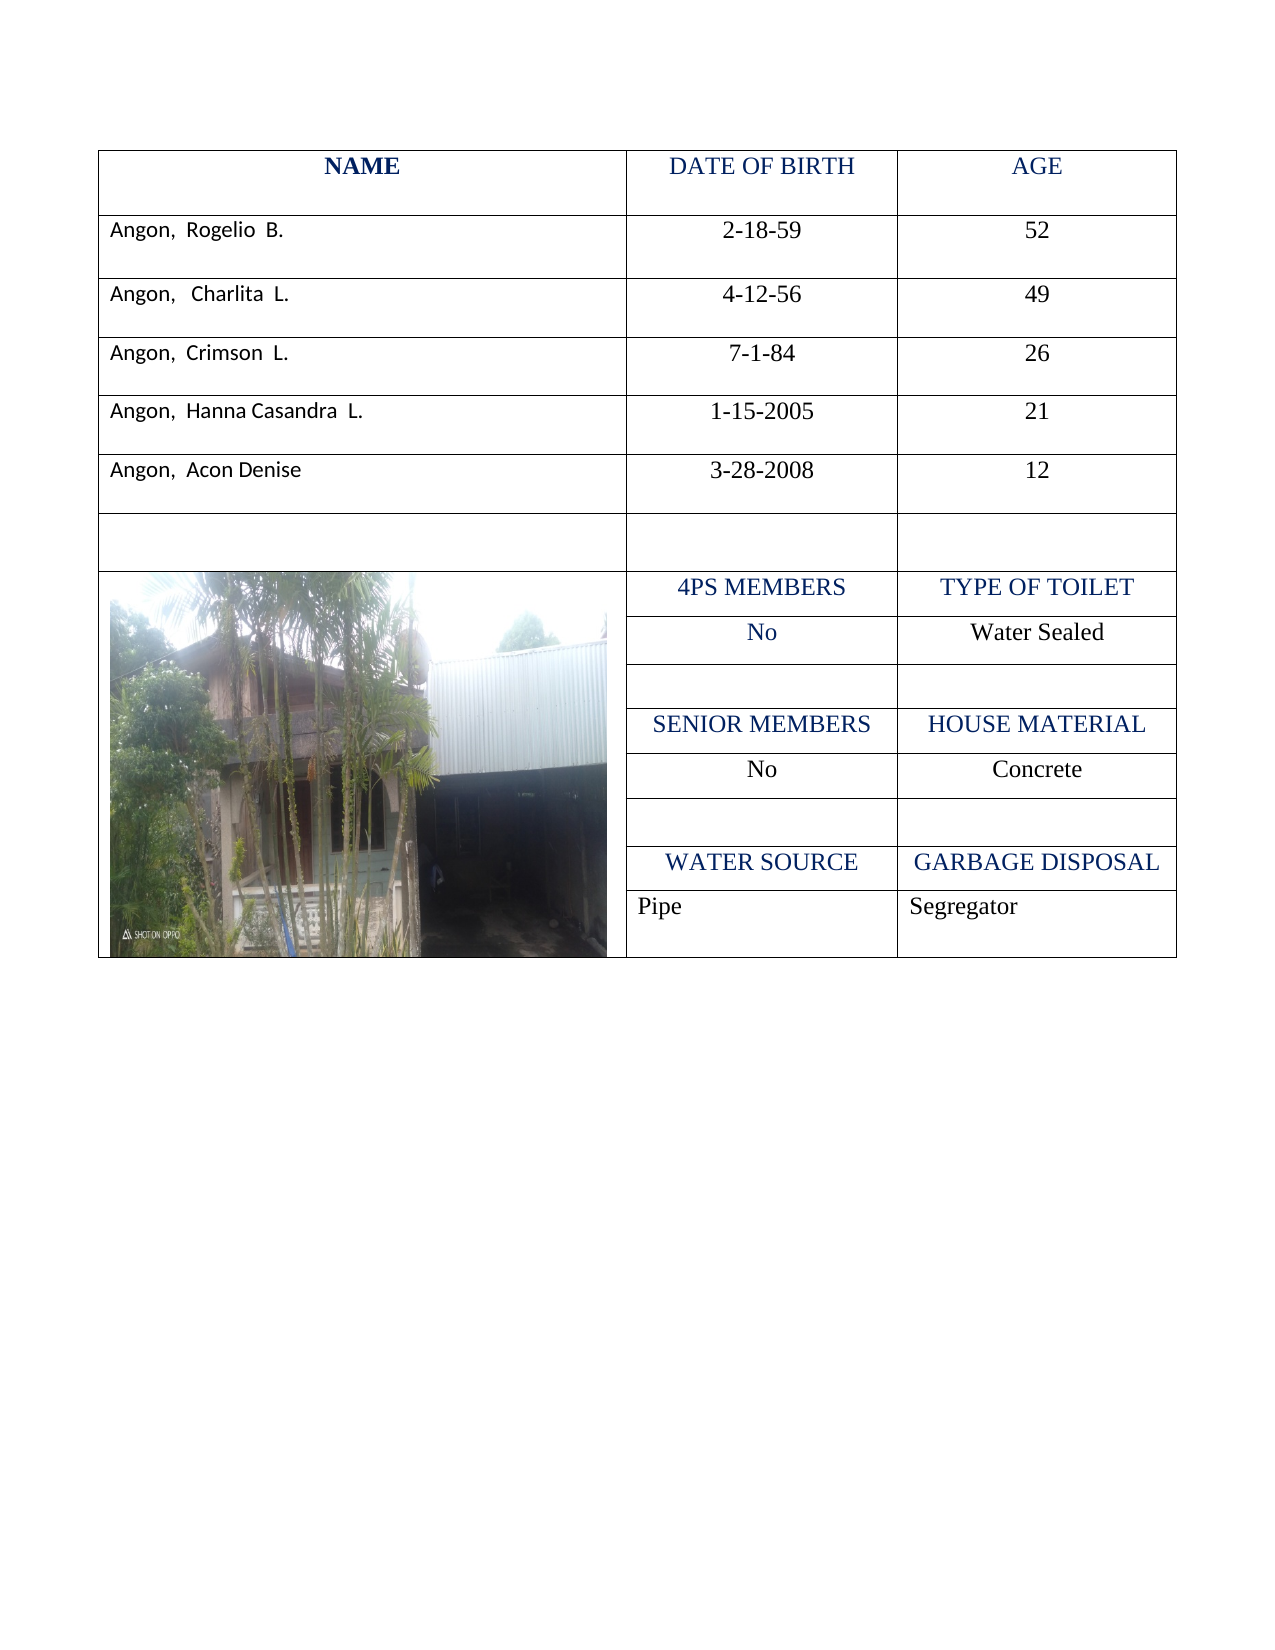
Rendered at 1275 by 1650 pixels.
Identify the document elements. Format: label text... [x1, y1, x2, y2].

table_cell 2-18-59 [627, 216, 897, 278]
table_cell No [627, 754, 897, 798]
table_cell No [627, 617, 897, 664]
table_cell 3-28-2008 [627, 455, 897, 512]
table_cell [627, 799, 897, 846]
table_cell GARBAGE DISPOSAL [898, 847, 1176, 890]
table_cell 26 [898, 338, 1176, 395]
table_cell 12 [898, 455, 1176, 512]
table_cell Concrete [898, 754, 1176, 798]
table_cell [898, 665, 1176, 708]
table_cell TYPE OF TOILET [898, 572, 1176, 616]
table_cell Angon, Charlita L. [99, 279, 626, 337]
picture [110, 572, 607, 957]
table_cell [99, 514, 626, 571]
table_cell [607, 572, 626, 957]
table_cell 21 [898, 396, 1176, 454]
table_cell 52 [898, 216, 1176, 278]
table_cell Angon, Acon Denise [99, 455, 626, 512]
table_cell SENIOR MEMBERS [627, 709, 897, 753]
table_cell [627, 514, 897, 571]
table_cell [898, 514, 1176, 571]
table_cell Segregator [898, 891, 1176, 957]
table_cell 4-12-56 [627, 279, 897, 337]
table_header NAME [99, 151, 626, 214]
table_cell 4PS MEMBERS [627, 572, 897, 616]
table_cell Angon, Crimson L. [99, 338, 626, 395]
table_cell WATER SOURCE [627, 847, 897, 890]
table_cell [99, 572, 110, 957]
table_cell [898, 799, 1176, 846]
table_cell 7-1-84 [627, 338, 897, 395]
table_header DATE OF BIRTH [627, 151, 897, 214]
table_header AGE [898, 151, 1176, 214]
table_cell Angon, Rogelio B. [99, 216, 626, 278]
table_cell Water Sealed [898, 617, 1176, 664]
table_cell Pipe [627, 891, 897, 957]
table_cell HOUSE MATERIAL [898, 709, 1176, 753]
table_cell Angon, Hanna Casandra L. [99, 396, 626, 454]
table_cell [627, 665, 897, 708]
table_cell 49 [898, 279, 1176, 337]
table_cell 1-15-2005 [627, 396, 897, 454]
